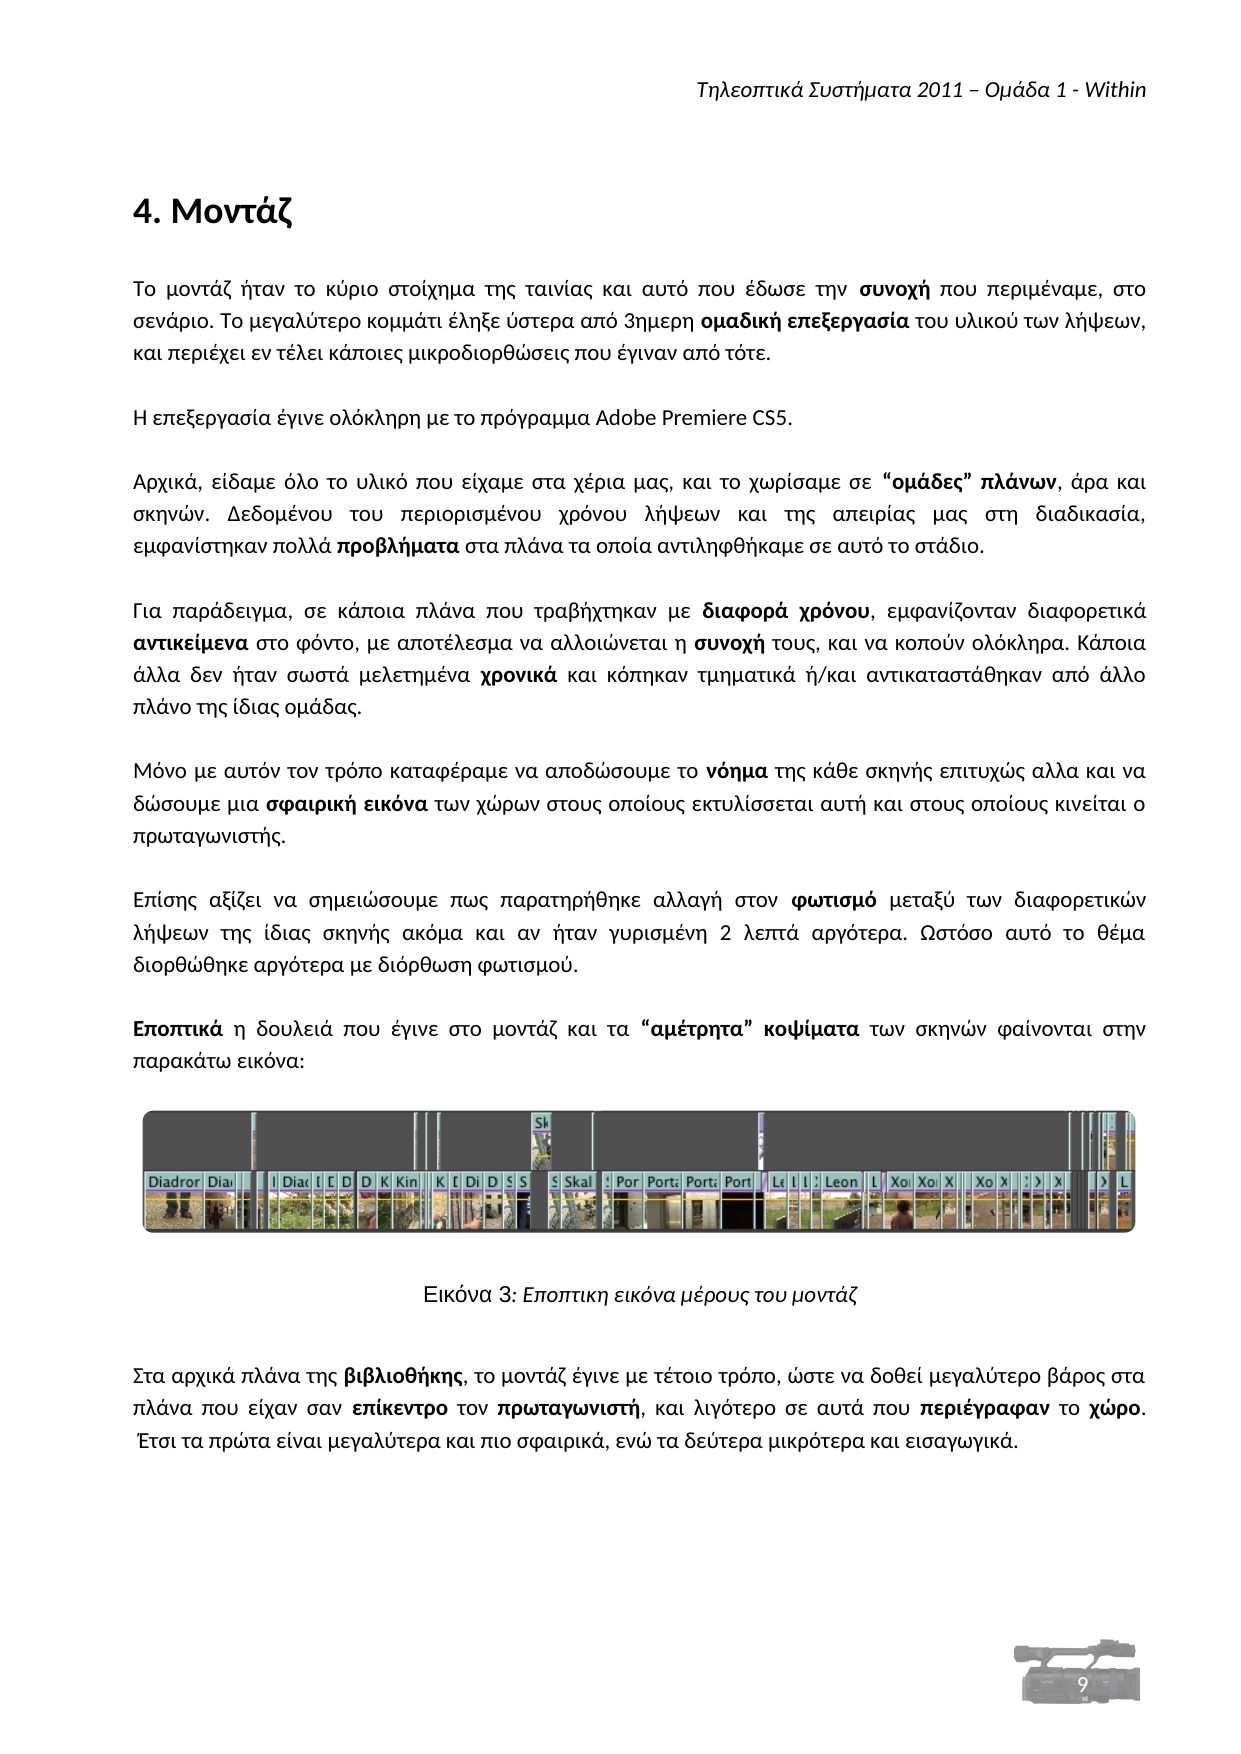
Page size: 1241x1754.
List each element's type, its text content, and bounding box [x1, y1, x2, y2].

text Η επεξεργασία έγινε ολόκληρη με το πρόγραμμα Adobe Premiere CS5. [133, 403, 1146, 431]
text Στα αρχικά πλάνα της βιβλιοθήκης, το μοντάζ έγινε με τέτοιο τρόπο, ώστε να δοθεί μεγαλύτερο βάρος στα πλάνα που είχαν σαν επίκεντρο τον πρωταγωνιστή, και λιγότερο σε αυτά που περιέγραφαν το χώρο. Έτσι τα πρώτα είναι μεγαλύτερα και πιο σφαιρικά, ενώ τα δεύτερα μικρότερα και εισαγωγικά. [133, 1361, 1146, 1454]
picture [1013, 1639, 1140, 1704]
text Εικόνα 3: Εποπτικη εικόνα μέρους του μοντάζ [133, 1280, 1146, 1308]
text Μόνο με αυτόν τον τρόπο καταφέραμε να αποδώσουμε το νόημα της κάθε σκηνής επιτυχώς αλλα και να δώσουμε μια σφαιρική εικόνα των χώρων στους οποίους εκτυλίσσεται αυτή και στους οποίους κινείται ο πρωταγωνιστής. [133, 757, 1146, 849]
text Επίσης αξίζει να σημειώσουμε πως παρατηρήθηκε αλλαγή στον φωτισμό μεταξύ των διαφορετικών λήψεων της ίδιας σκηνής ακόμα και αν ήταν γυρισμένη 2 λεπτά αργότερα. Ωστόσο αυτό το θέμα διορθώθηκε αργότερα με διόρθωση φωτισμού. [133, 885, 1146, 978]
text Αρχικά, είδαμε όλο το υλικό που είχαμε στα χέρια μας, και το χωρίσαμε σε “ομάδες” πλάνων, άρα και σκηνών. Δεδομένου του περιορισμένου χρόνου λήψεων και της απειρίας μας στη διαδικασία, εμφανίστηκαν πολλά προβλήματα στα πλάνα τα οποία αντιληφθήκαμε σε αυτό το στάδιο. [133, 467, 1146, 559]
text 4. Μοντάζ [133, 187, 1146, 233]
text Εποπτικά η δουλειά που έγινε στο μοντάζ και τα “αμέτρητα” κοψίματα των σκηνών φαίνονται στην παρακάτω εικόνα: [133, 1014, 1146, 1074]
picture [142, 1110, 1136, 1233]
text Το μοντάζ ήταν το κύριο στοίχημα της ταινίας και αυτό που έδωσε την συνοχή που περιμέναμε, στο σενάριο. Το μεγαλύτερο κομμάτι έληξε ύστερα από 3ημερη ομαδική επεξεργασία του υλικού των λήψεων, και περιέχει εν τέλει κάποιες μικροδιορθώσεις που έγιναν από τότε. [133, 274, 1146, 366]
text Για παράδειγμα, σε κάποια πλάνα που τραβήχτηκαν με διαφορά χρόνου, εμφανίζονταν διαφορετικά αντικείμενα στο φόντο, με αποτέλεσμα να αλλοιώνεται η συνοχή τους, και να κοπούν ολόκληρα. Κάποια άλλα δεν ήταν σωστά μελετημένα χρονικά και κόπηκαν τμηματικά ή/και αντικαταστάθηκαν από άλλο πλάνο της ίδιας ομάδας. [133, 596, 1146, 720]
